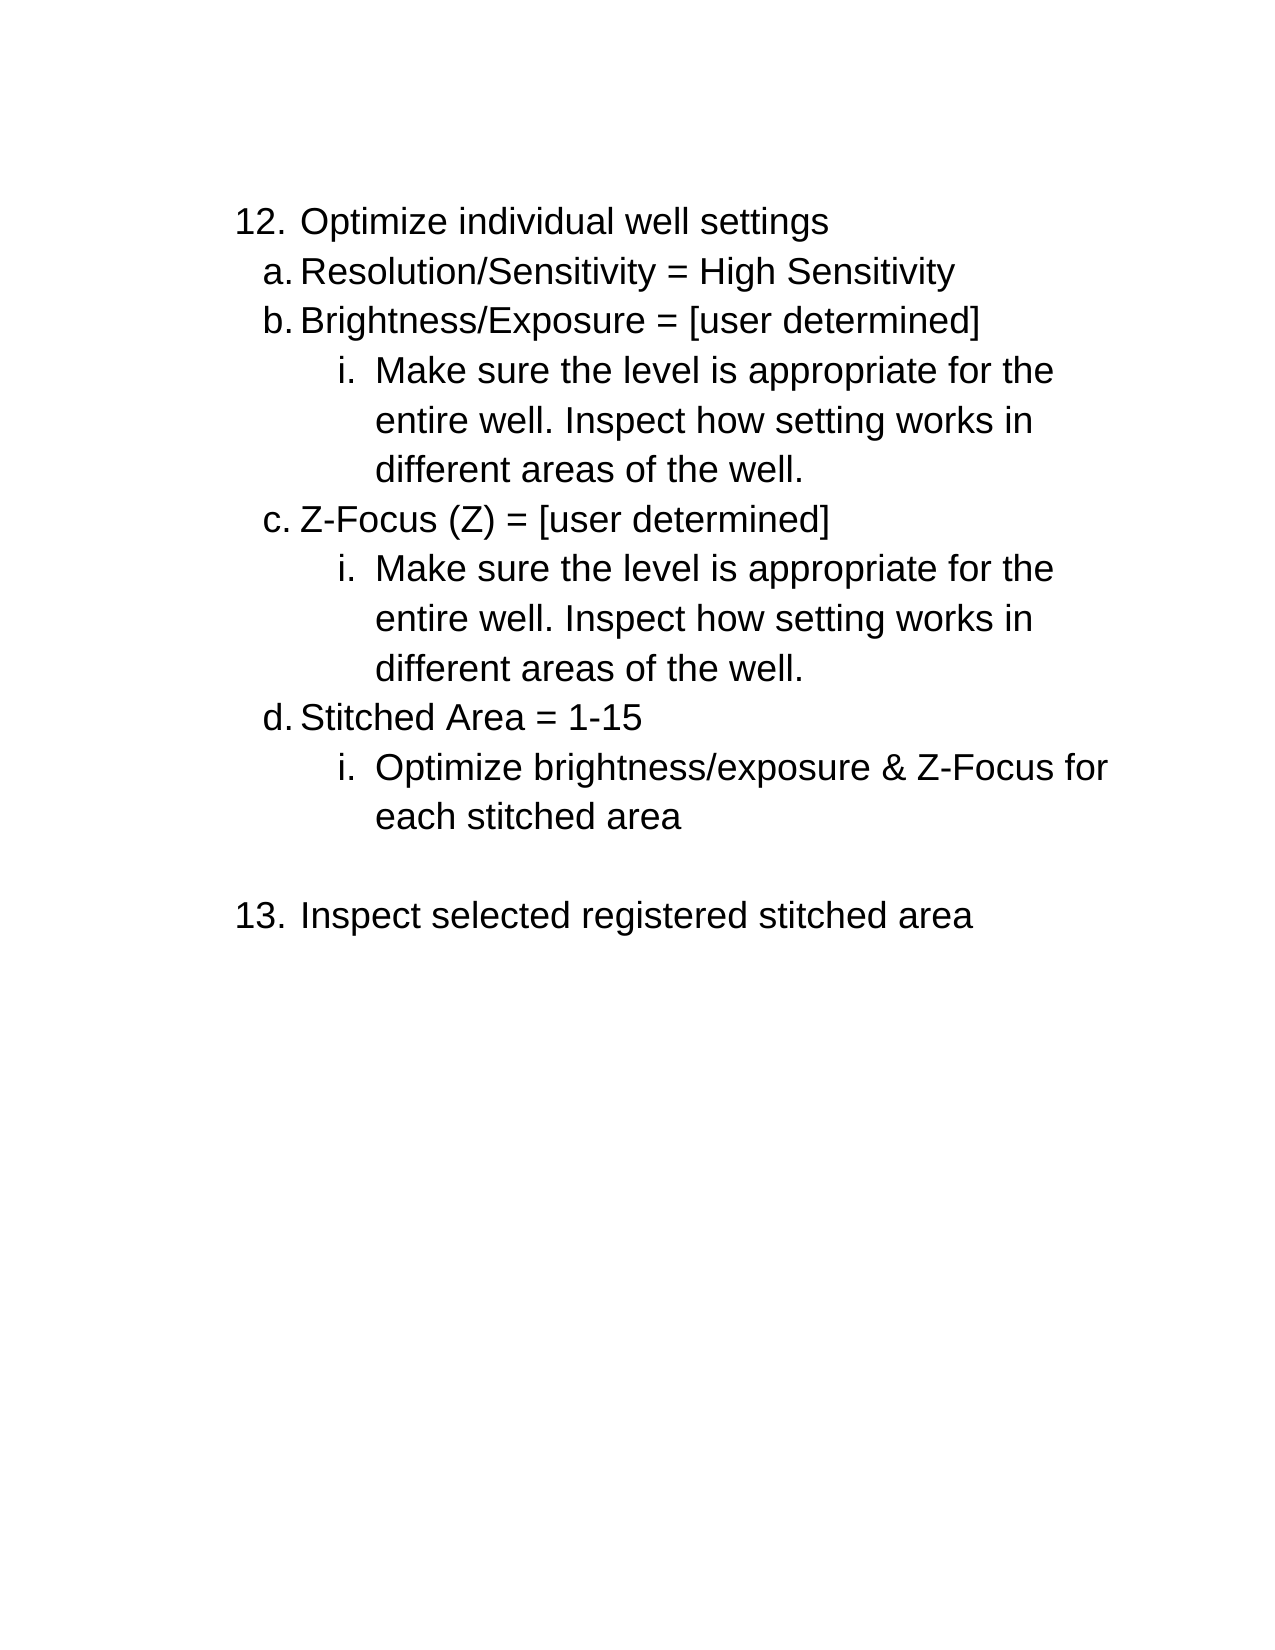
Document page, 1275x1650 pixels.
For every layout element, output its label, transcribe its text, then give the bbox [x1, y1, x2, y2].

list Resolution/Sensitivity = High Sensitivity [262, 249, 1125, 292]
list Make sure the level is appropriate for the entire well. Inspect how setting works in different areas of the well. [356, 547, 1125, 689]
list Brightness/Exposure = [user determined] [262, 299, 1125, 342]
list Stitched Area = 1-15 [262, 695, 1125, 738]
list Optimize individual well settings [234, 199, 1125, 243]
list Inspect selected registered stitched area [234, 894, 1125, 937]
list Z-Focus (Z) = [user determined] [262, 497, 1125, 540]
list Optimize brightness/exposure & Z-Focus for each stitched area [356, 745, 1125, 838]
list Make sure the level is appropriate for the entire well. Inspect how setting works in different areas of the well. [356, 348, 1125, 491]
